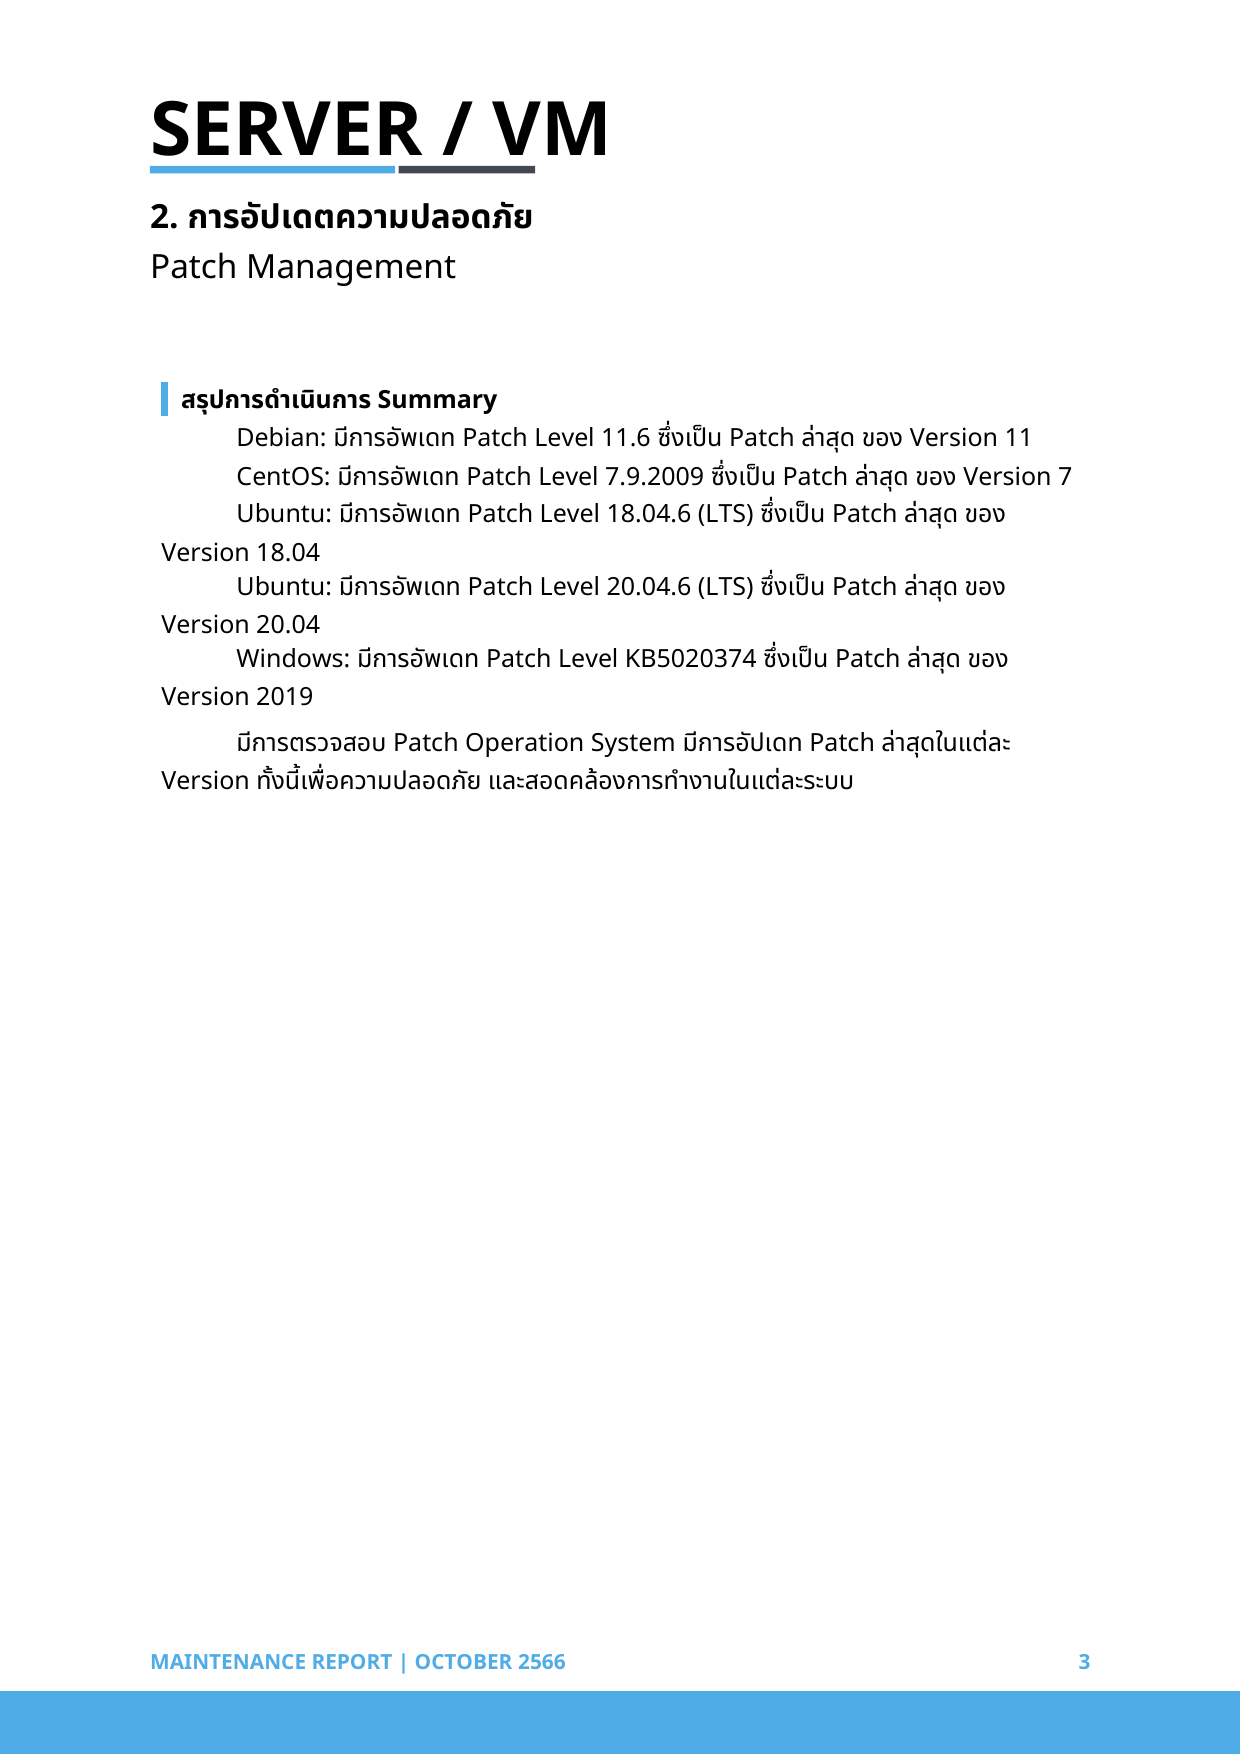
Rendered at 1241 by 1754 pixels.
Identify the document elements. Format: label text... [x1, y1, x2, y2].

table_cell Debian: มีการอัพเดท Patch Level 11.6 ซึ่งเป็น Patch ล่าสุด ของ Version 11 CentOS: มีการอัพเดท Patch Level 7.9.2009 ซึ่งเป็น Patch ล่าสุด ของ Version 7 Ubuntu: มีการอัพเดท Patch Level 18.04.6 (LTS) ซึ่งเป็น Patch ล่าสุด ของ Version 18.04 Ubuntu: มีการอัพเดท Patch Level 20.04.6 (LTS) ซึ่งเป็น Patch ล่าสุด ของ Version 20.04 Windows: มีการอัพเดท Patch Level KB5020374 ซึ่งเป็น Patch ล่าสุด ของ Version 2019 มีการตรวจสอบ Patch Operation System มีการอัปเดท Patch ล่าสุดในแต่ละ Version ทั้งนี้เพื่อความปลอดภัย และสอดคล้องการทำงานในแต่ละระบบ [150, 420, 1089, 859]
table_header สรุปการดำเนินการ Summary [150, 382, 1089, 420]
